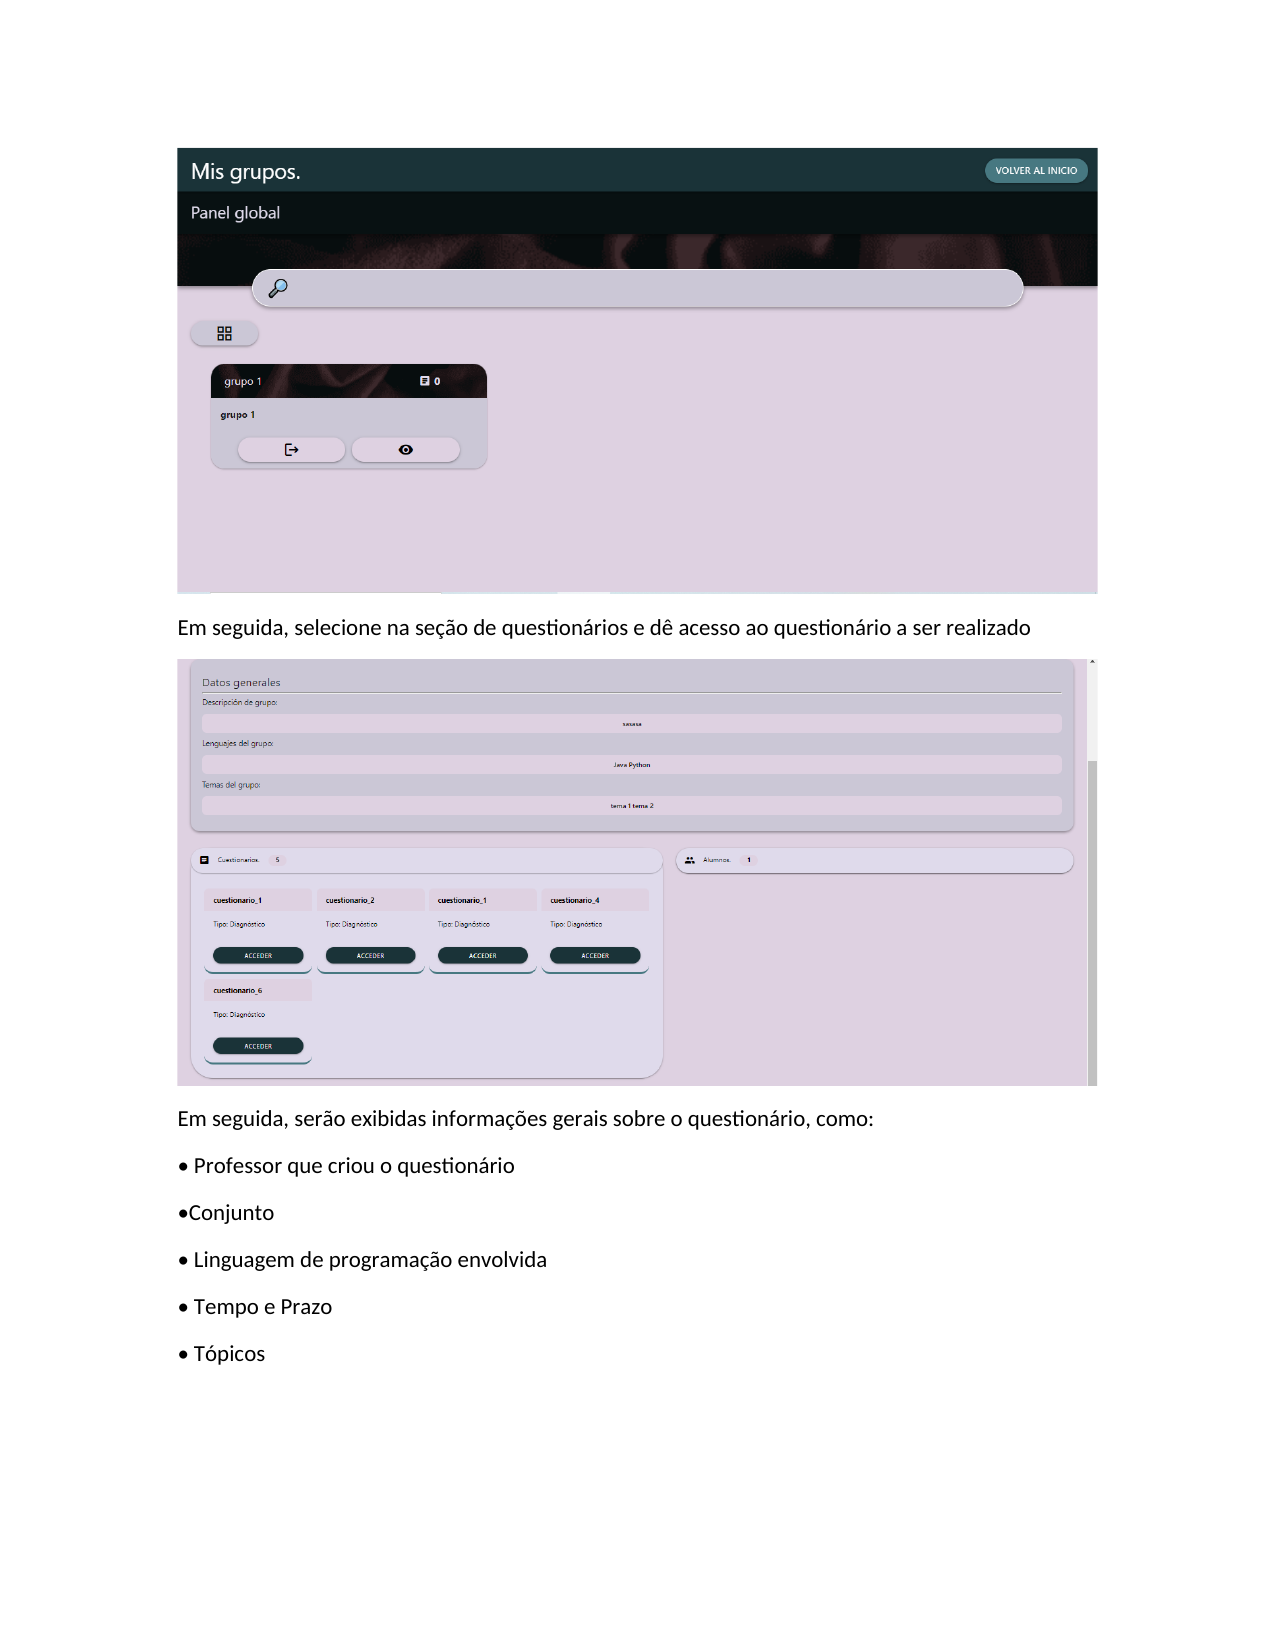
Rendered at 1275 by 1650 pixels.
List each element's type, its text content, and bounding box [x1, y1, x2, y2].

text •Conjunto [177, 1198, 1098, 1226]
text • Tópicos [177, 1339, 1098, 1367]
text Em seguida, selecione na seção de questionários e dê acesso ao questionário a ser realizado [177, 613, 1098, 641]
text Em seguida, serão exibidas informações gerais sobre o questionário, como: [177, 1104, 1098, 1132]
text • Tempo e Prazo [177, 1292, 1098, 1320]
picture [177, 147, 1098, 594]
picture [177, 659, 1098, 1086]
text • Professor que criou o questionário [177, 1151, 1098, 1179]
text • Linguagem de programação envolvida [177, 1245, 1098, 1273]
